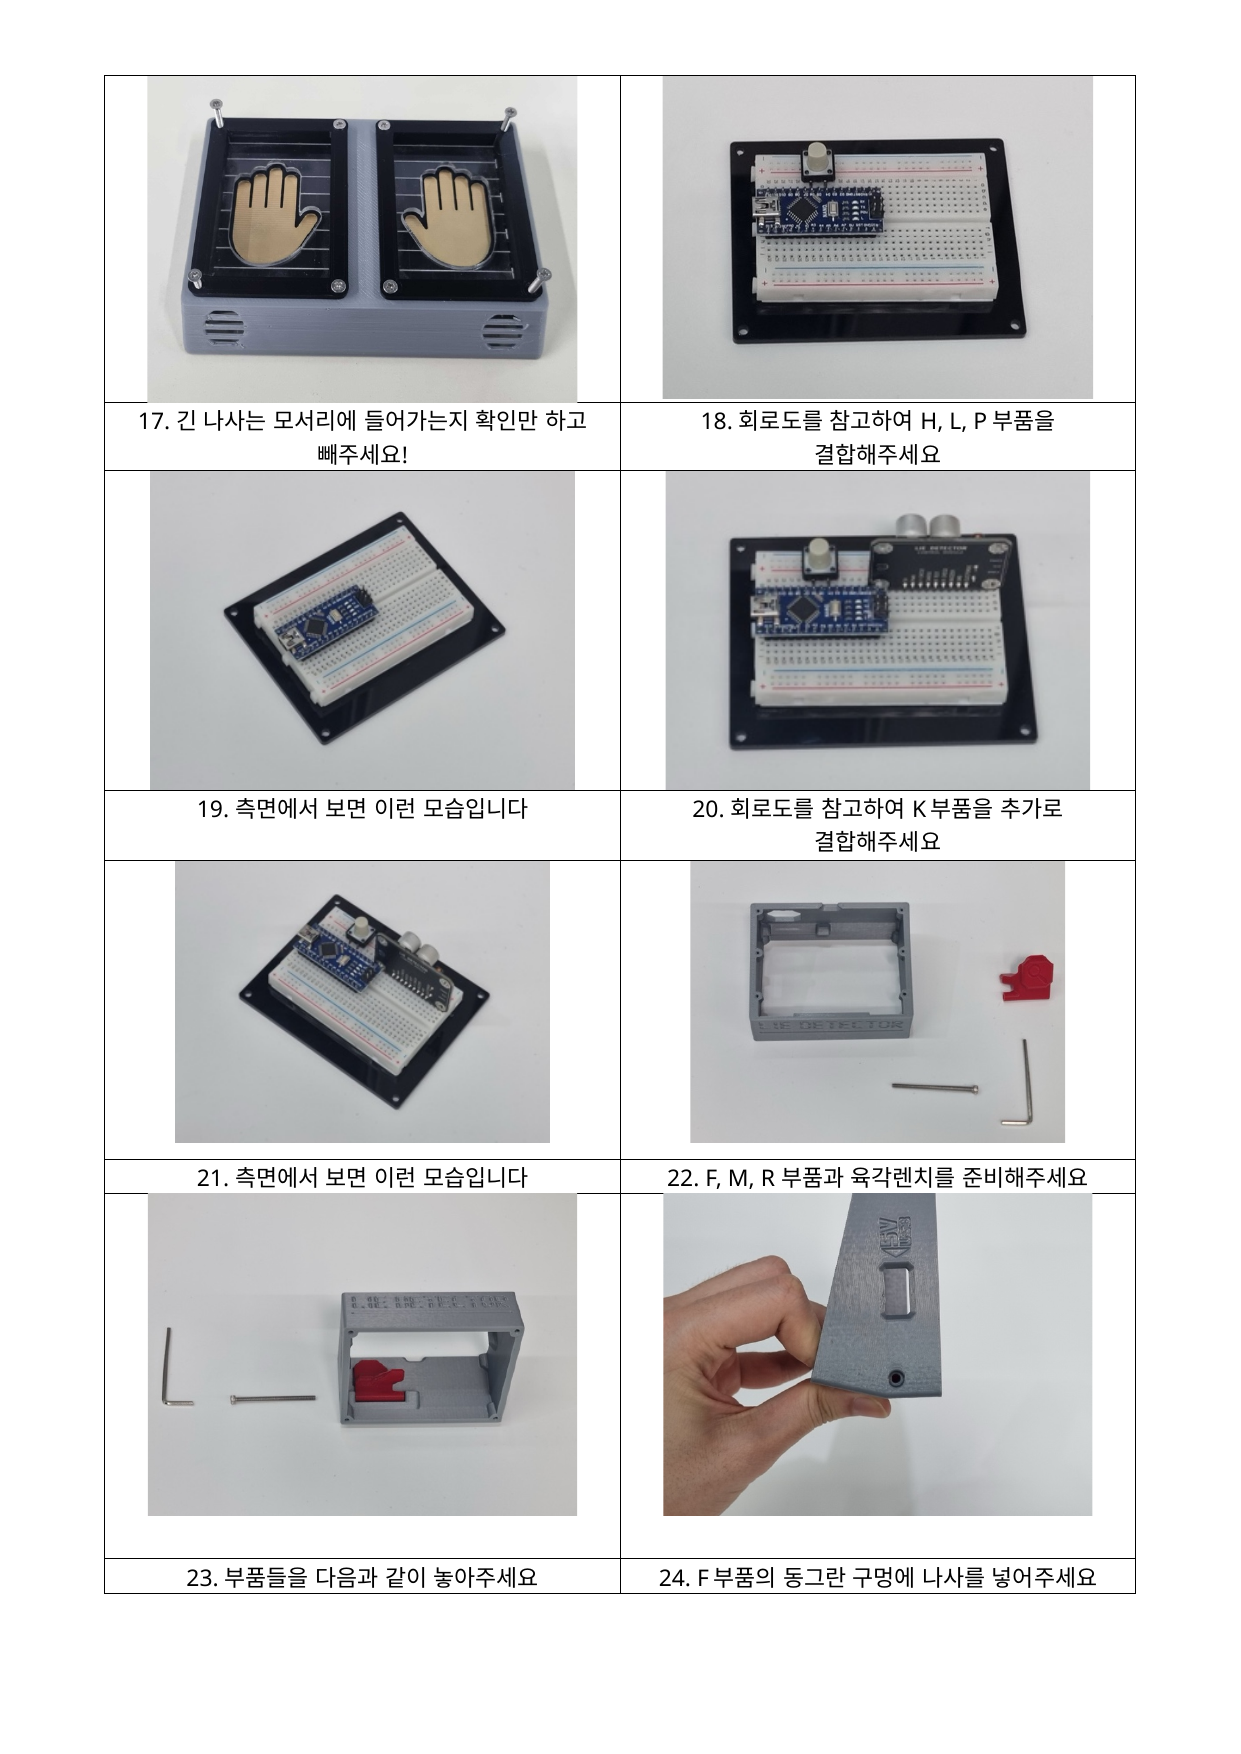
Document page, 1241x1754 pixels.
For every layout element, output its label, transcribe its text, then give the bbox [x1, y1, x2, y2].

table_cell 23. 부품들을 다음과 같이 놓아주세요 [105, 1559, 620, 1593]
table_header [105, 76, 147, 402]
picture [690, 861, 1066, 1143]
table_cell [621, 471, 665, 790]
table_cell [105, 1194, 620, 1558]
table_header [621, 76, 1135, 402]
table_cell 18. 회로도를 참고하여 H, L, P부품을 결합해주세요 [621, 403, 1135, 470]
table_cell 19. 측면에서 보면 이런 모습입니다 [105, 791, 620, 860]
picture [147, 76, 578, 403]
picture [150, 471, 575, 790]
table_cell 20. 회로도를 참고하여 K부품을 추가로 결합해주세요 [621, 791, 1135, 860]
table_cell 17. 긴 나사는 모서리에 들어가는지 확인만 하고 빼주세요! [105, 403, 620, 470]
table_cell 22. F, M, R 부품과 육각렌치를 준비해주세요 [621, 1160, 1135, 1193]
table_cell [105, 471, 150, 790]
table_cell [575, 471, 620, 790]
table_cell [1091, 471, 1135, 790]
table_cell 24. F부품의 동그란 구멍에 나사를 넣어주세요 [621, 1559, 1135, 1593]
table_header [578, 76, 620, 402]
picture [147, 1193, 578, 1516]
table_cell [105, 861, 620, 1158]
picture [665, 471, 1091, 790]
picture [663, 1193, 1093, 1516]
picture [662, 76, 1094, 399]
table_cell [621, 1194, 1135, 1558]
table_cell 21. 측면에서 보면 이런 모습입니다 [105, 1160, 620, 1193]
picture [175, 861, 550, 1143]
table_cell [621, 861, 1135, 1158]
